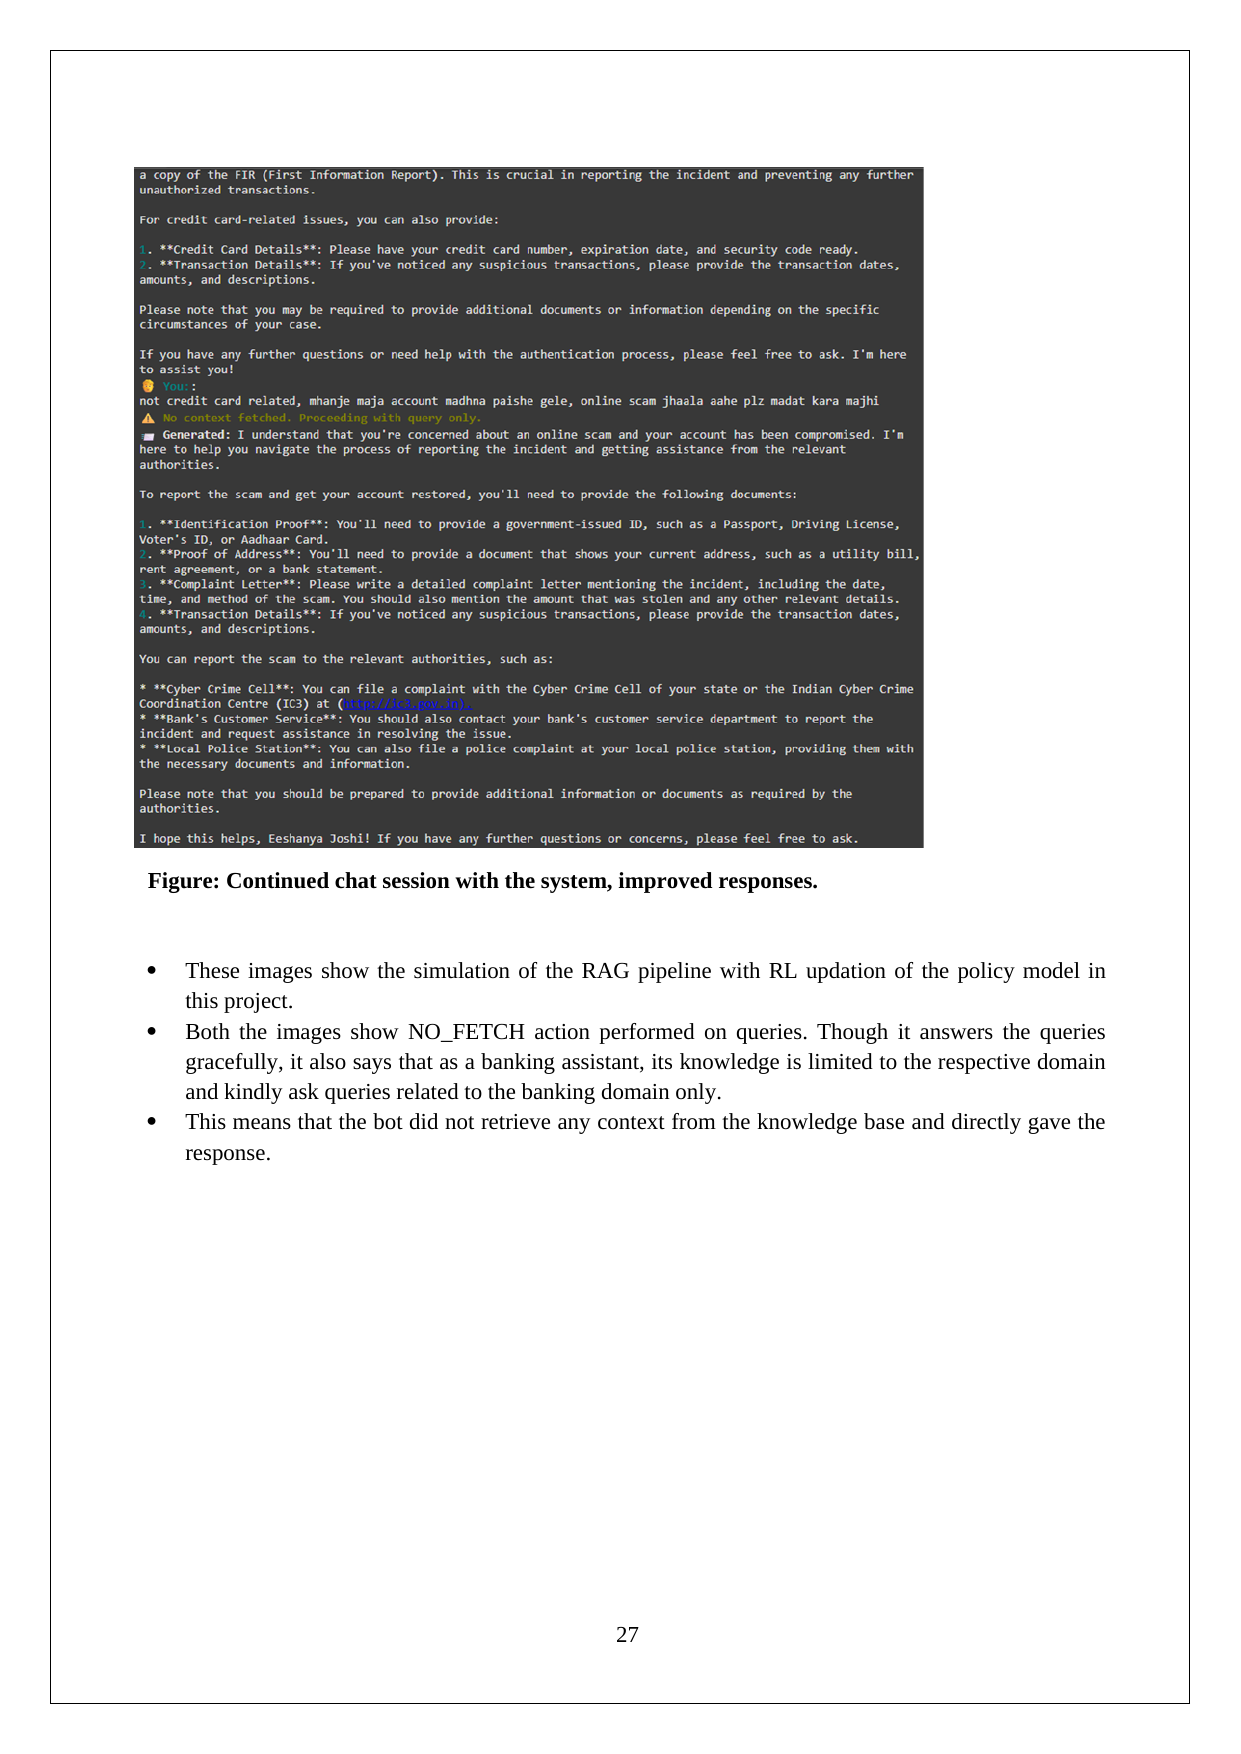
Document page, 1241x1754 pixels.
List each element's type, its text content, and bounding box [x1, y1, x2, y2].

picture [132, 167, 923, 846]
list These images show the simulation of the RAG pipeline with RL updation of the policy model in this project. [148, 957, 1107, 1014]
text Figure: Continued chat session with the system, improved responses. [148, 867, 1107, 893]
list Both the images show NO_FETCH action performed on queries. Though it answers the queries gracefully, it also says that as a banking assistant, its knowledge is limited to the respective domain and kindly ask queries related to the banking domain only. [148, 1018, 1107, 1104]
list This means that the bot did not retrieve any context from the knowledge base and directly gave the response. [148, 1108, 1107, 1165]
